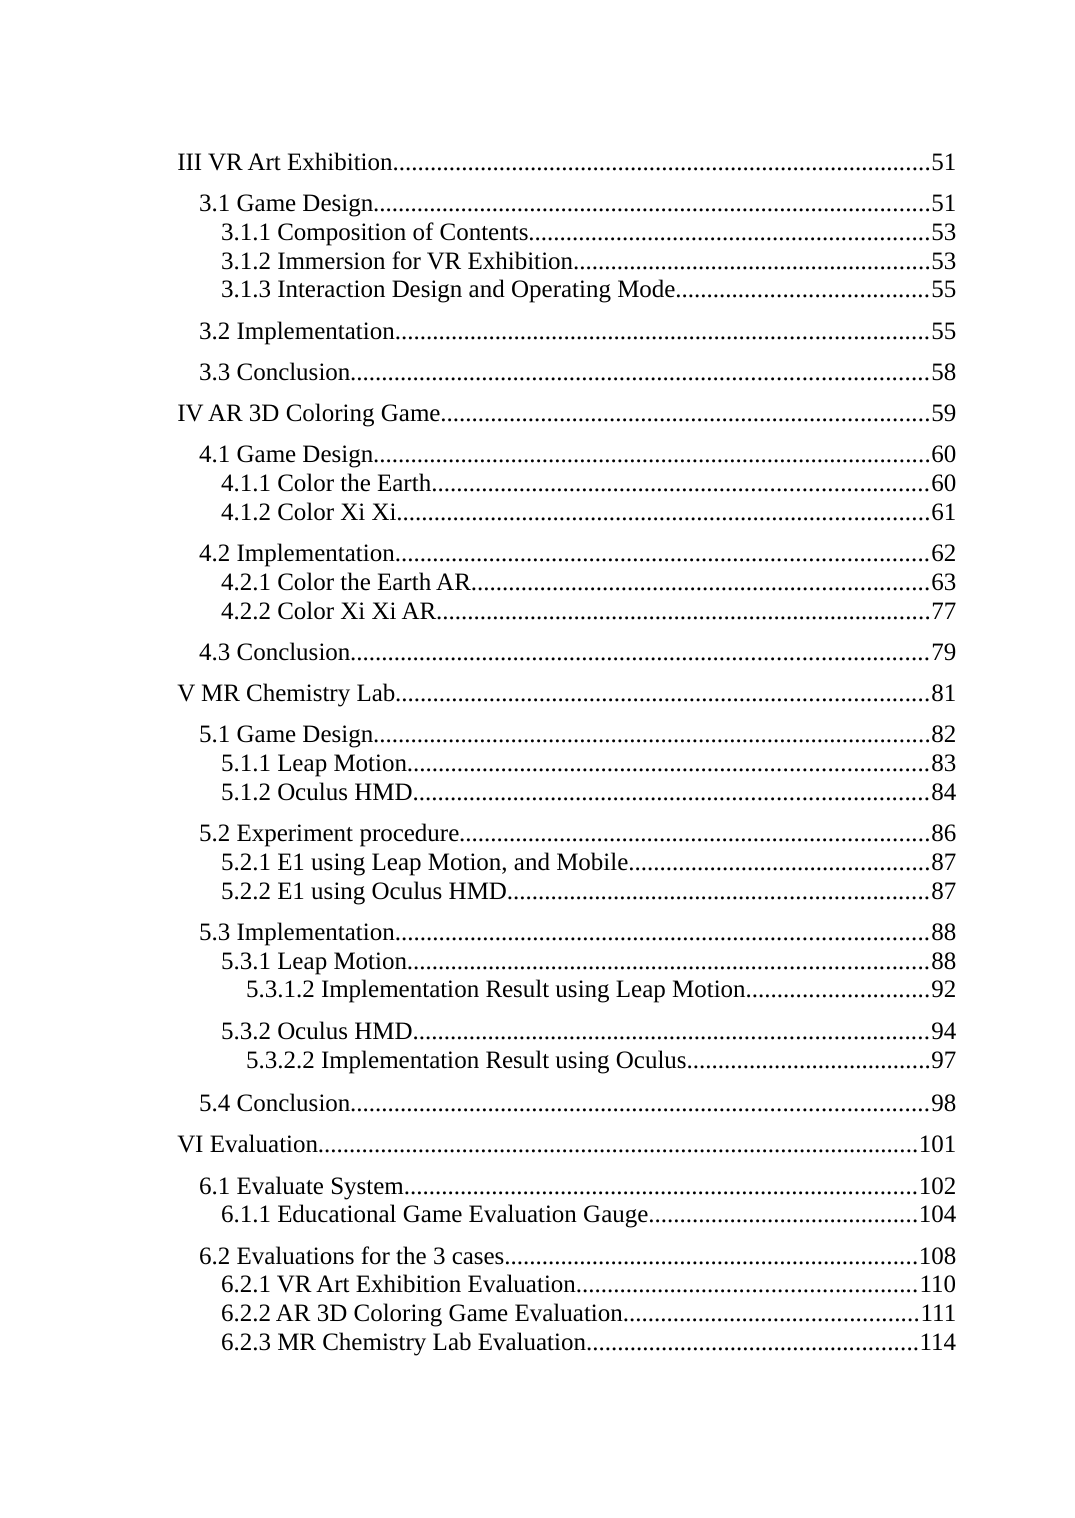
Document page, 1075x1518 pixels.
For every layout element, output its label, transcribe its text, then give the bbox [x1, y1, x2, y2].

text 3.3 Conclusion 58 [199, 357, 956, 386]
text IV AR 3D Coloring Game 59 [177, 398, 956, 427]
text 6.2.2 AR 3D Coloring Game Evaluation 111 [221, 1298, 956, 1327]
text 4.2 Implementation 62 [199, 538, 956, 567]
text 3.1.1 Composition of Contents 53 [221, 217, 956, 246]
text 5.1 Game Design 82 [199, 719, 956, 748]
text 5.3.1.2 Implementation Result using Leap Motion 92 [246, 974, 956, 1003]
text 3.1.2 Immersion for VR Exhibition 53 [221, 246, 956, 274]
text 5.3 Implementation 88 [199, 917, 956, 946]
text 5.1.1 Leap Motion 83 [221, 748, 956, 777]
text 4.1 Game Design 60 [199, 439, 956, 468]
text 5.2.2 E1 using Oculus HMD 87 [221, 876, 956, 904]
text 5.2.1 E1 using Leap Motion, and Mobile 87 [221, 847, 956, 876]
text 5.3.2.2 Implementation Result using Oculus 97 [246, 1045, 956, 1073]
text 5.4 Conclusion 98 [199, 1088, 956, 1117]
text 4.1.2 Color Xi Xi 61 [221, 497, 956, 526]
text 3.1 Game Design 51 [199, 188, 956, 217]
text 5.3.1 Leap Motion 88 [221, 946, 956, 974]
text 5.1.2 Oculus HMD 84 [221, 777, 956, 806]
text 6.2.1 VR Art Exhibition Evaluation 110 [221, 1269, 956, 1298]
text 6.2.3 MR Chemistry Lab Evaluation 114 [221, 1327, 956, 1356]
text 3.1.3 Interaction Design and Operating Mode 55 [221, 274, 956, 303]
text 4.1.1 Color the Earth 60 [221, 468, 956, 497]
text 5.3.2 Oculus HMD 94 [221, 1016, 956, 1045]
text 4.3 Conclusion 79 [199, 637, 956, 666]
text 6.1.1 Educational Game Evaluation Gauge 104 [221, 1199, 956, 1228]
text III VR Art Exhibition 51 [177, 147, 956, 176]
text V MR Chemistry Lab 81 [177, 678, 956, 707]
text 6.2 Evaluations for the 3 cases 108 [199, 1241, 956, 1269]
text 5.2 Experiment procedure 86 [199, 818, 956, 847]
text 6.1 Evaluate System 102 [199, 1171, 956, 1199]
text VI Evaluation 101 [177, 1129, 956, 1158]
text 3.2 Implementation 55 [199, 316, 956, 344]
text 4.2.1 Color the Earth AR 63 [221, 567, 956, 596]
text 4.2.2 Color Xi Xi AR 77 [221, 596, 956, 624]
